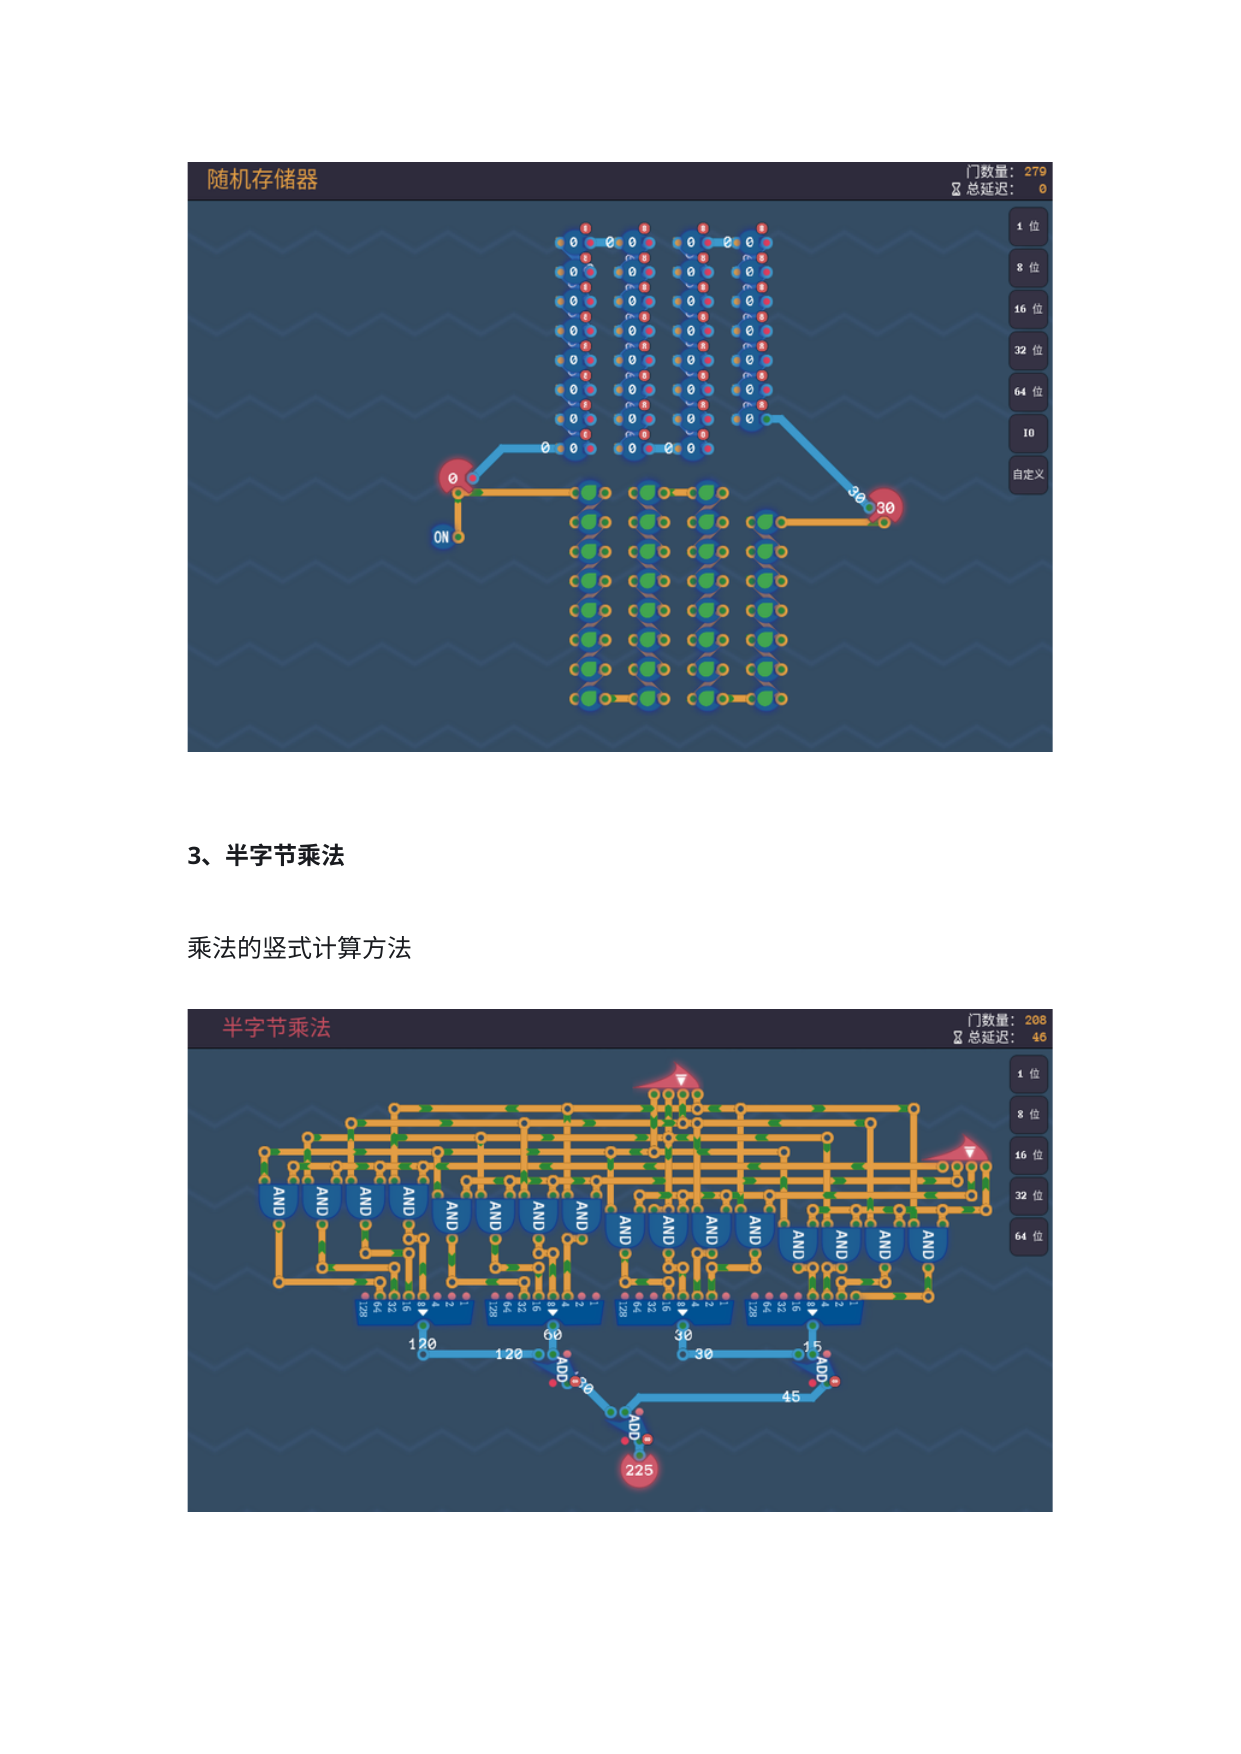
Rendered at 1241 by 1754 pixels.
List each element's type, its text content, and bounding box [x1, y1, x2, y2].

text 3、半字节乘法 [187, 821, 1053, 886]
picture [187, 162, 1053, 752]
picture [187, 1009, 1053, 1512]
text 乘法的竖式计算方法 [187, 914, 1053, 979]
